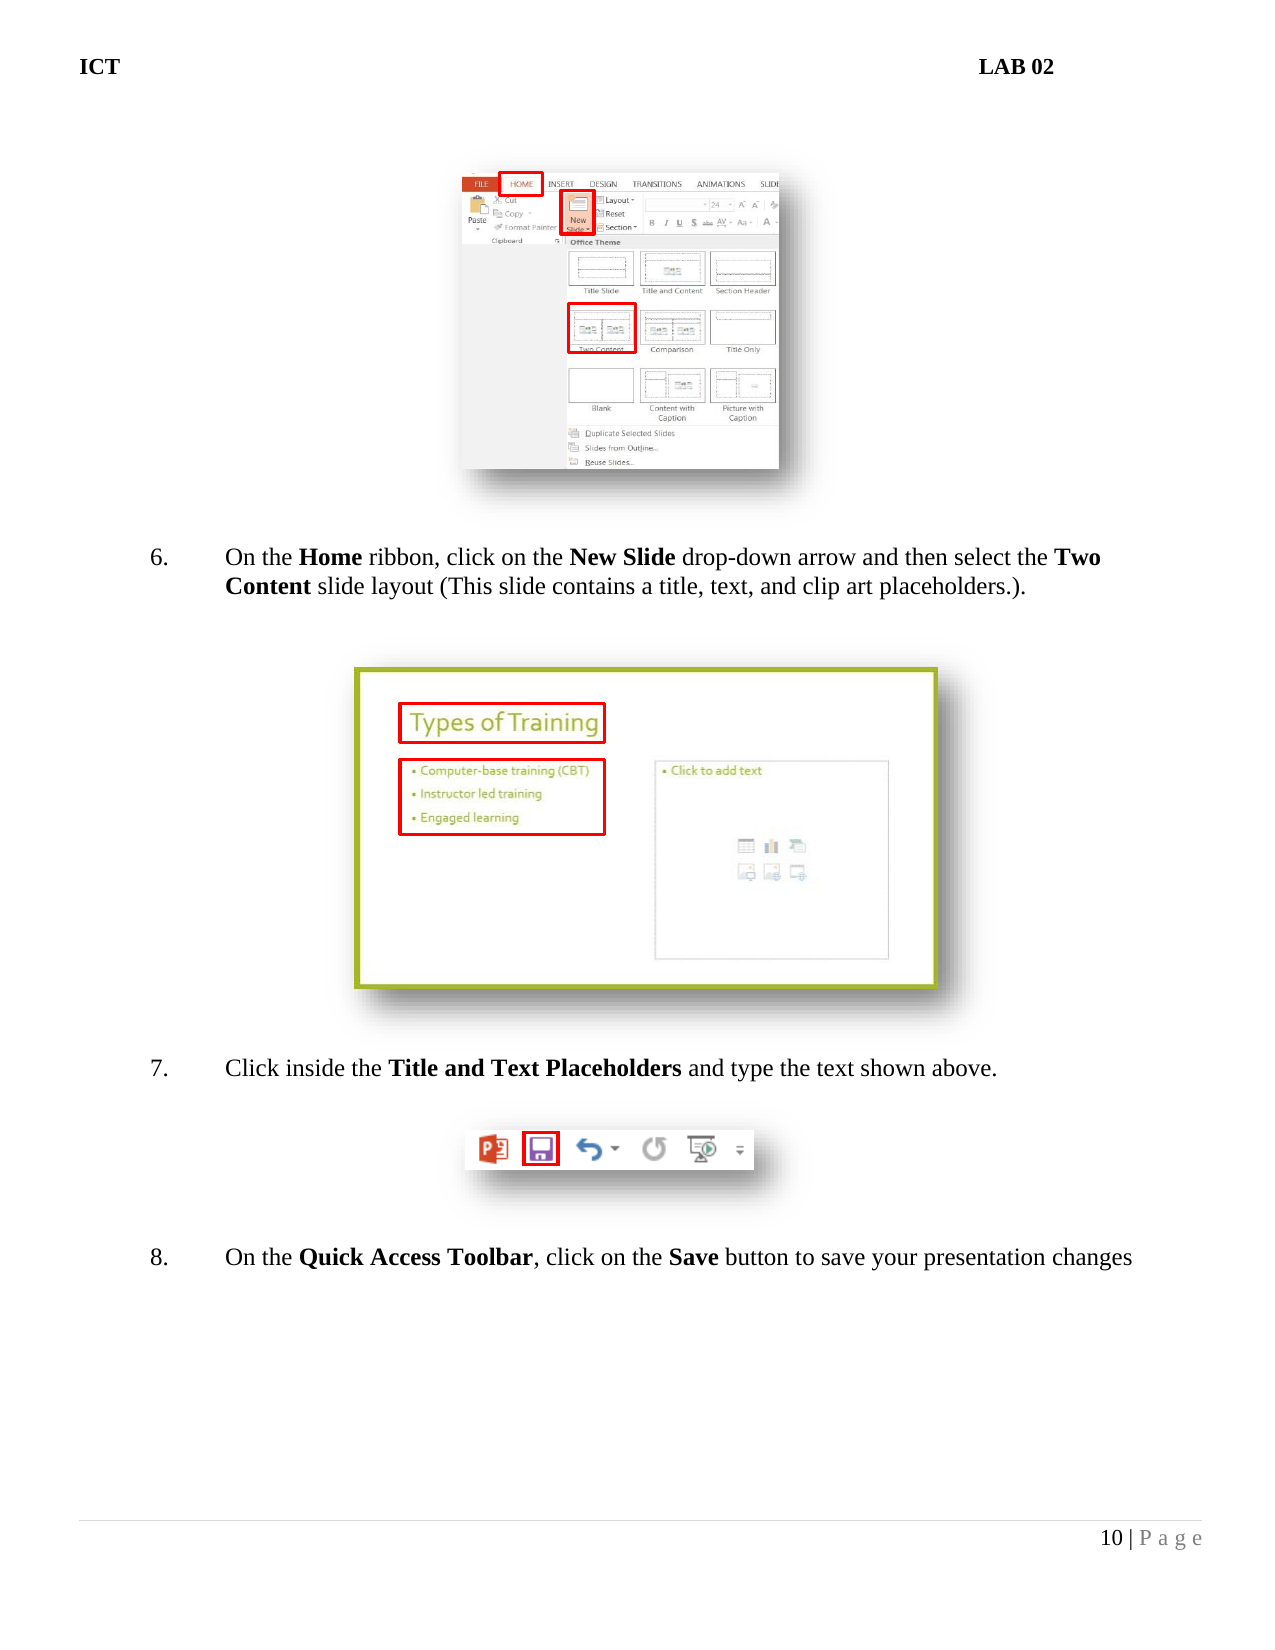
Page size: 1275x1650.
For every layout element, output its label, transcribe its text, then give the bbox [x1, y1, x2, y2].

picture [433, 1098, 819, 1234]
list On the Home ribbon, click on the New Slide drop-down arrow and then select the Two Content slide layout (This slide contains a title, text, and clip art placeholders.). [150, 542, 1144, 600]
picture [322, 635, 1002, 1054]
picture [430, 141, 843, 533]
